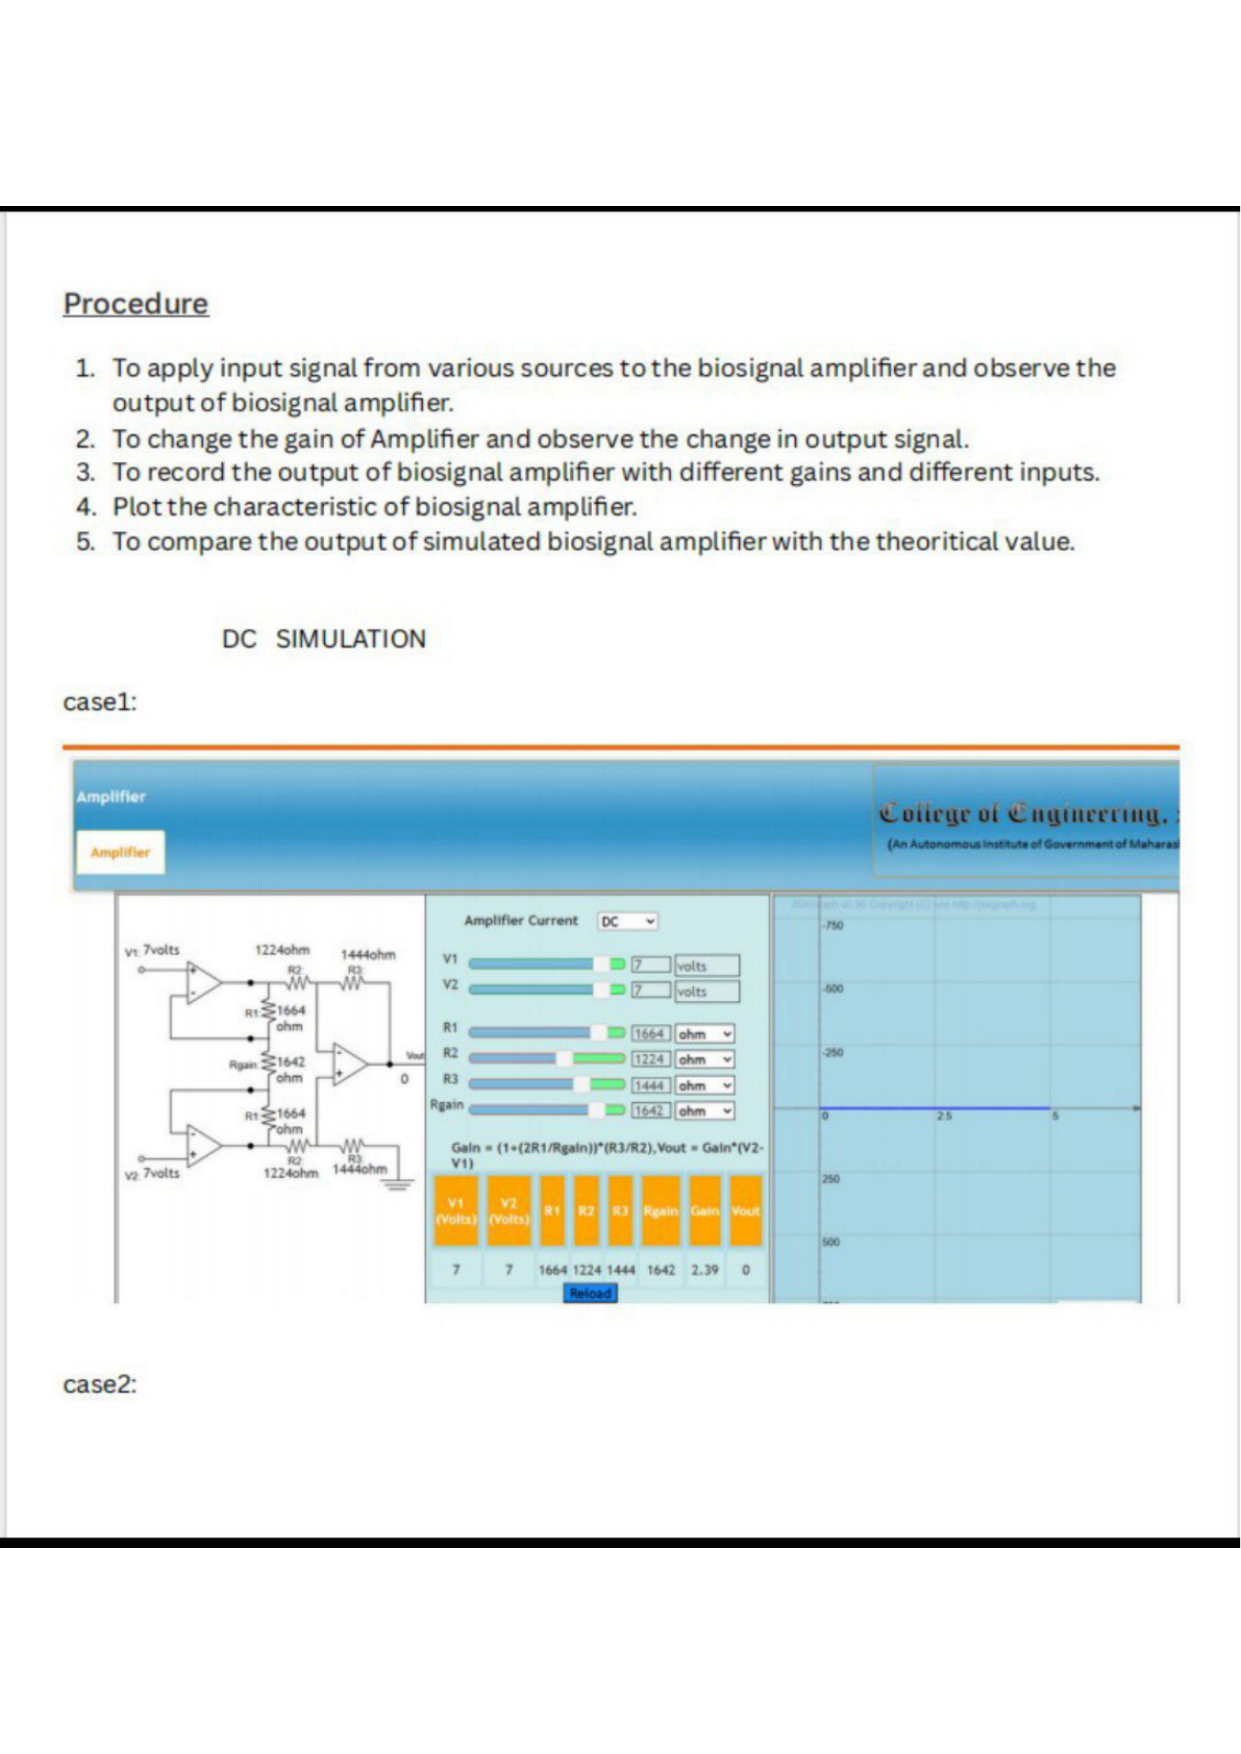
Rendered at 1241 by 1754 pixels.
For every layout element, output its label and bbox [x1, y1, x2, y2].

picture [0, 206, 1241, 1548]
